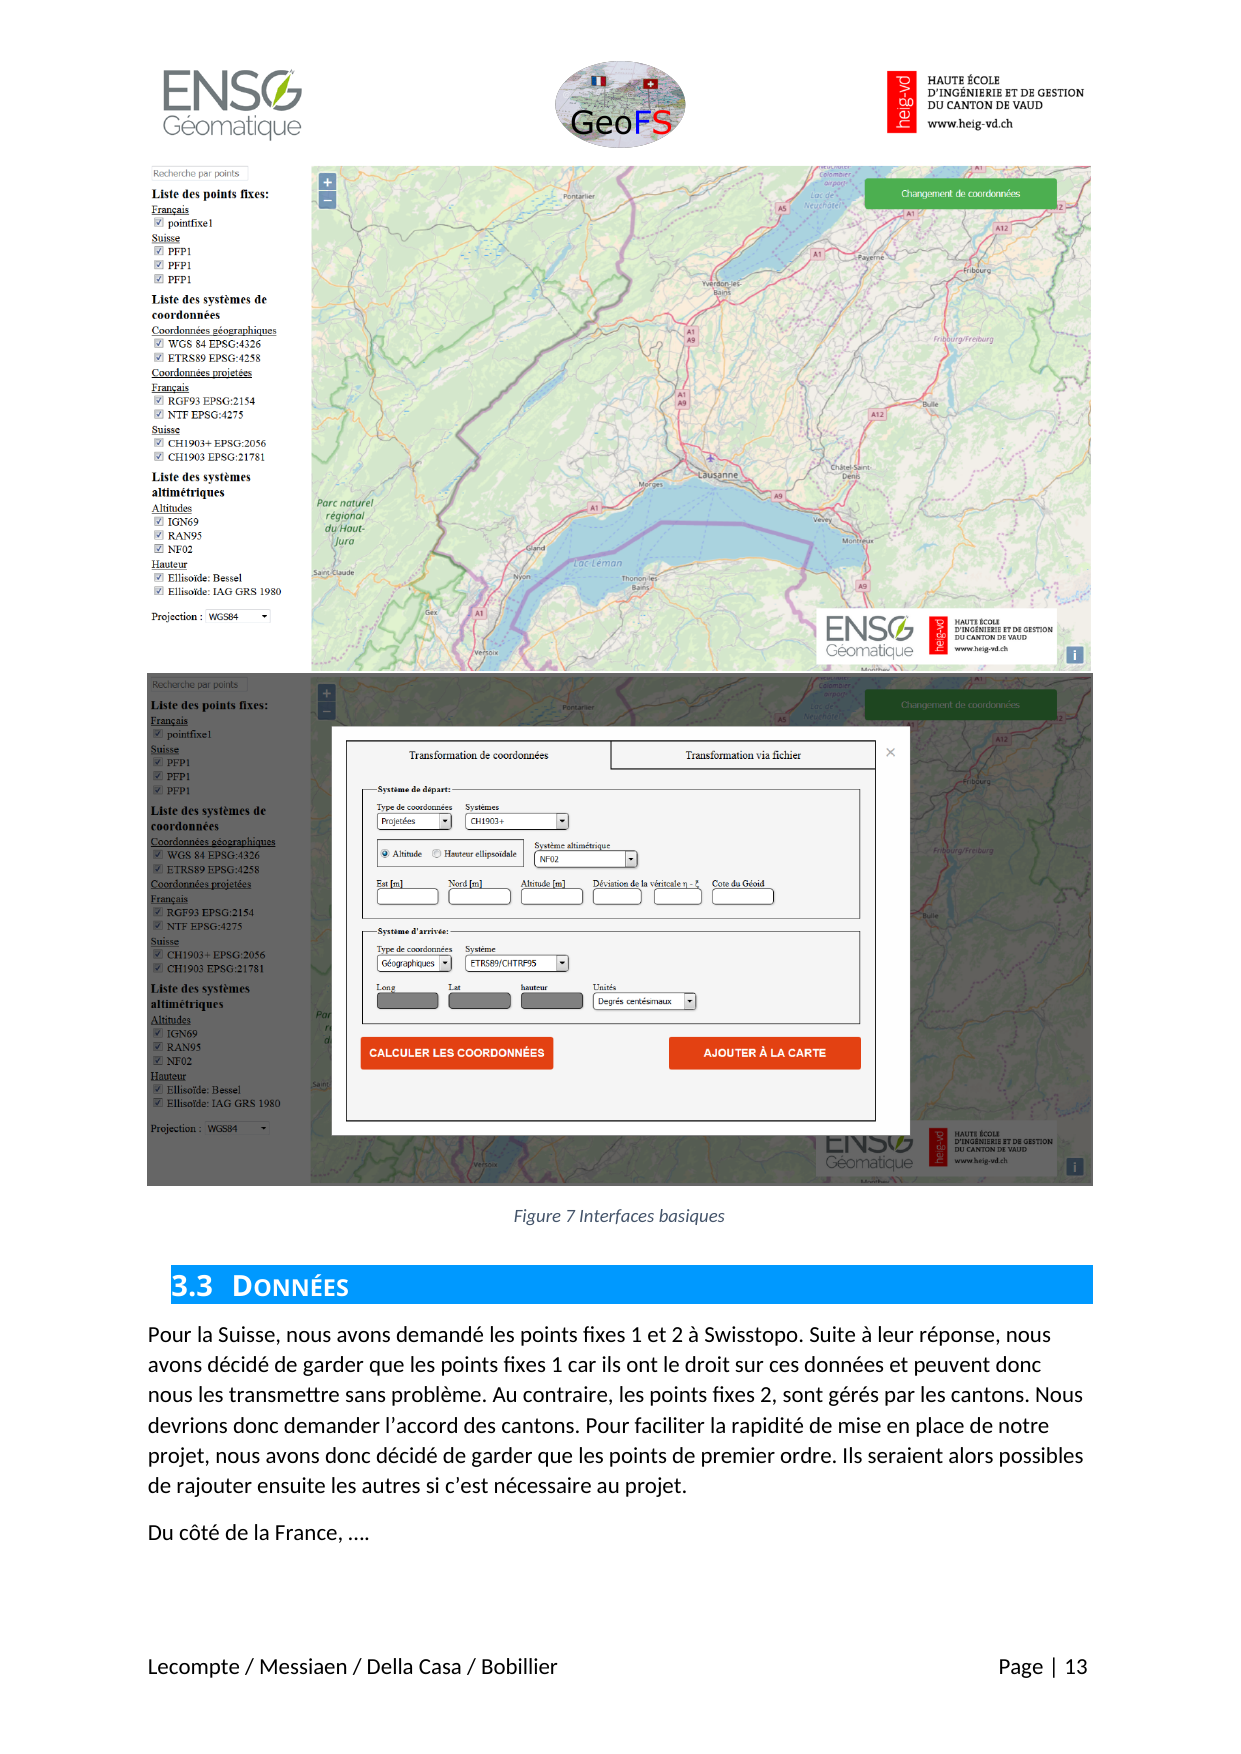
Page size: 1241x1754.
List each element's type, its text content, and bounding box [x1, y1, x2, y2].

picture [147, 162, 1093, 1186]
text Du côté de la France, …. [148, 1518, 1093, 1546]
subtitle Données [171, 1265, 1093, 1304]
picture [877, 59, 1093, 148]
picture [147, 59, 318, 148]
text Pour la Suisse, nous avons demandé les points fixes 1 et 2 à Swisstopo. Suite à leur réponse, nous avons décidé de garder que les points fixes 1 car ils ont le droit sur ces données et peuvent donc nous les transmettre sans problème. Au contraire, les points fixes 2, sont gérés par les cantons. Nous devrions donc demander l’accord des cantons. Pour faciliter la rapidité de mise en place de notre projet, nous avons donc décidé de garder que les points de premier ordre. Ils seraient alors possibles de rajouter ensuite les autres si c’est nécessaire au projet. [148, 1320, 1093, 1499]
picture [551, 59, 689, 148]
